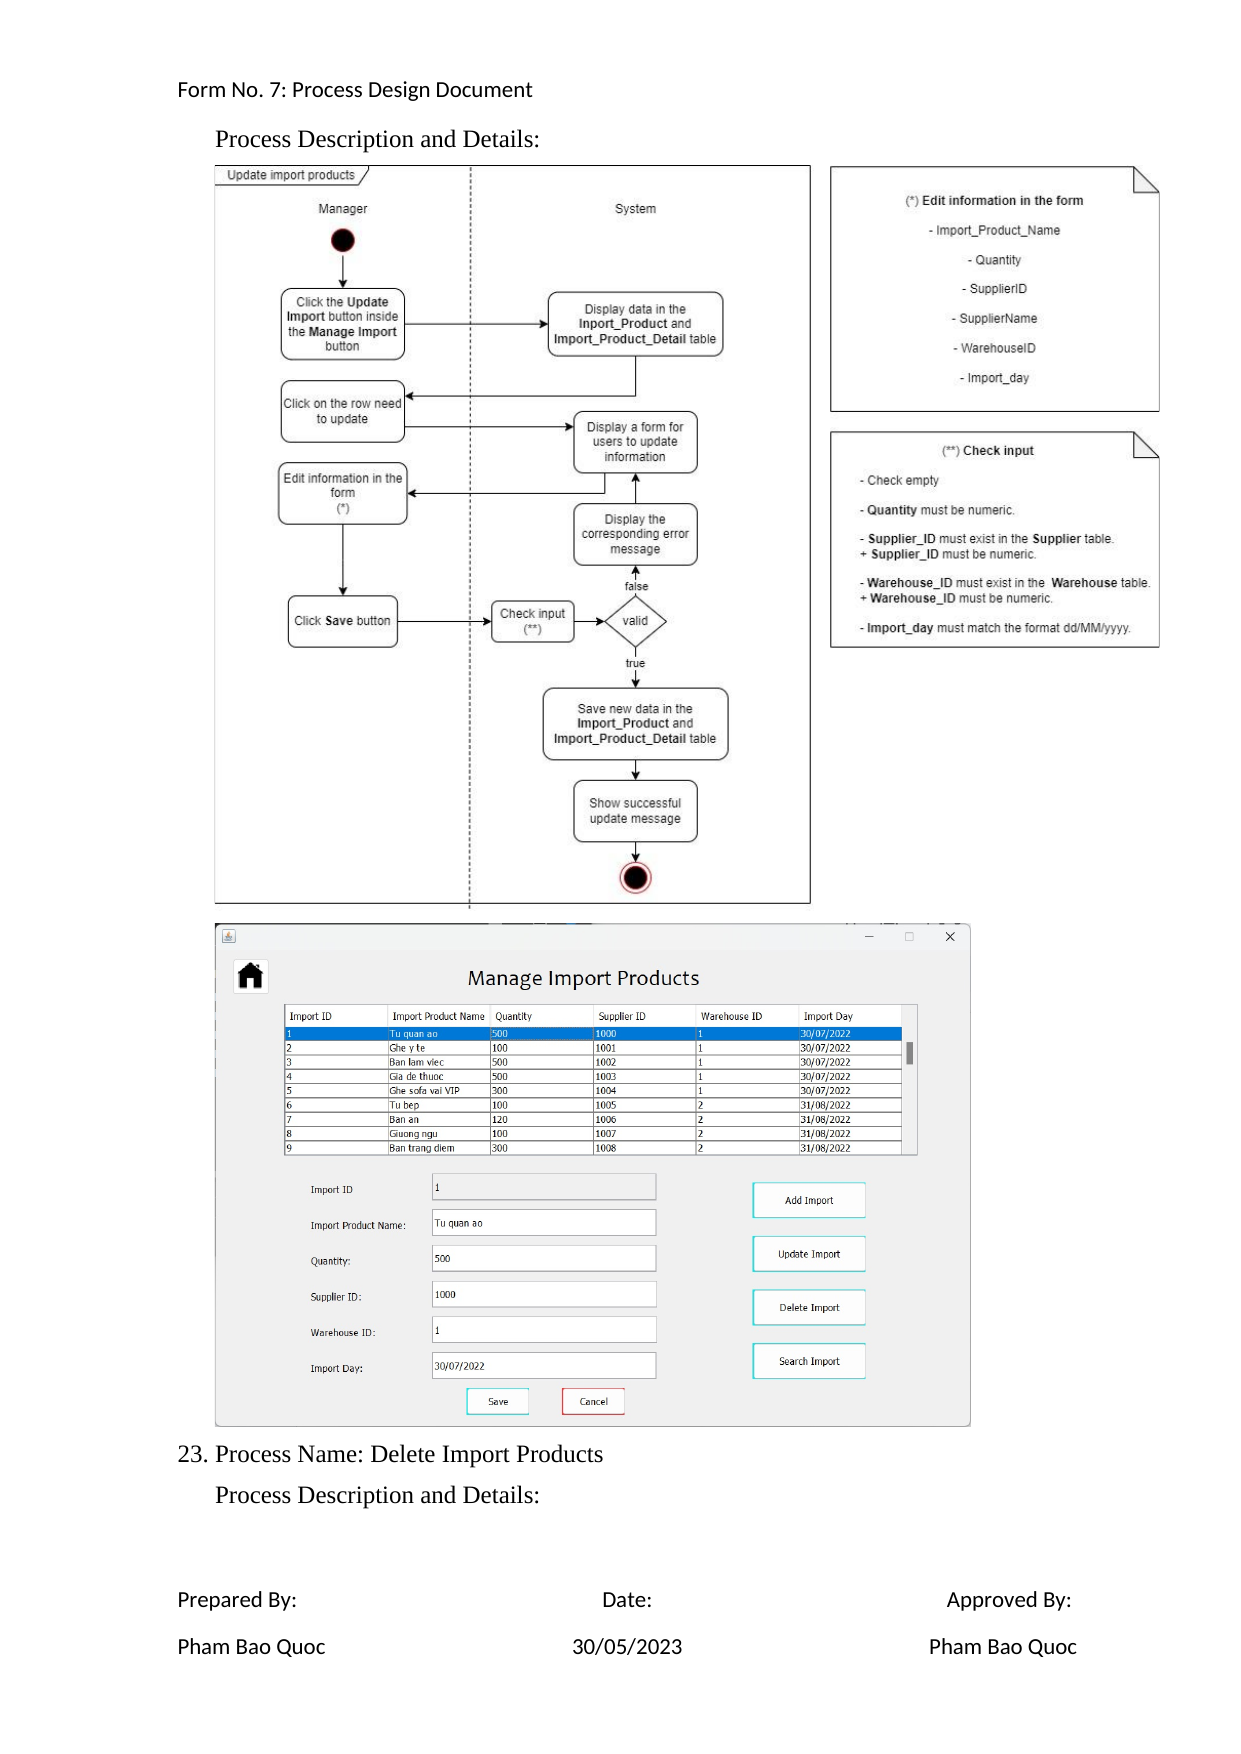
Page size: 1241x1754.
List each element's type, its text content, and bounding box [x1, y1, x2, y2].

list Process Name: Delete Import Products [177, 1439, 1122, 1468]
picture [214, 923, 971, 1427]
text Process Description and Details: [215, 124, 1122, 153]
picture [214, 165, 1160, 911]
text Process Description and Details: [215, 1480, 1122, 1509]
